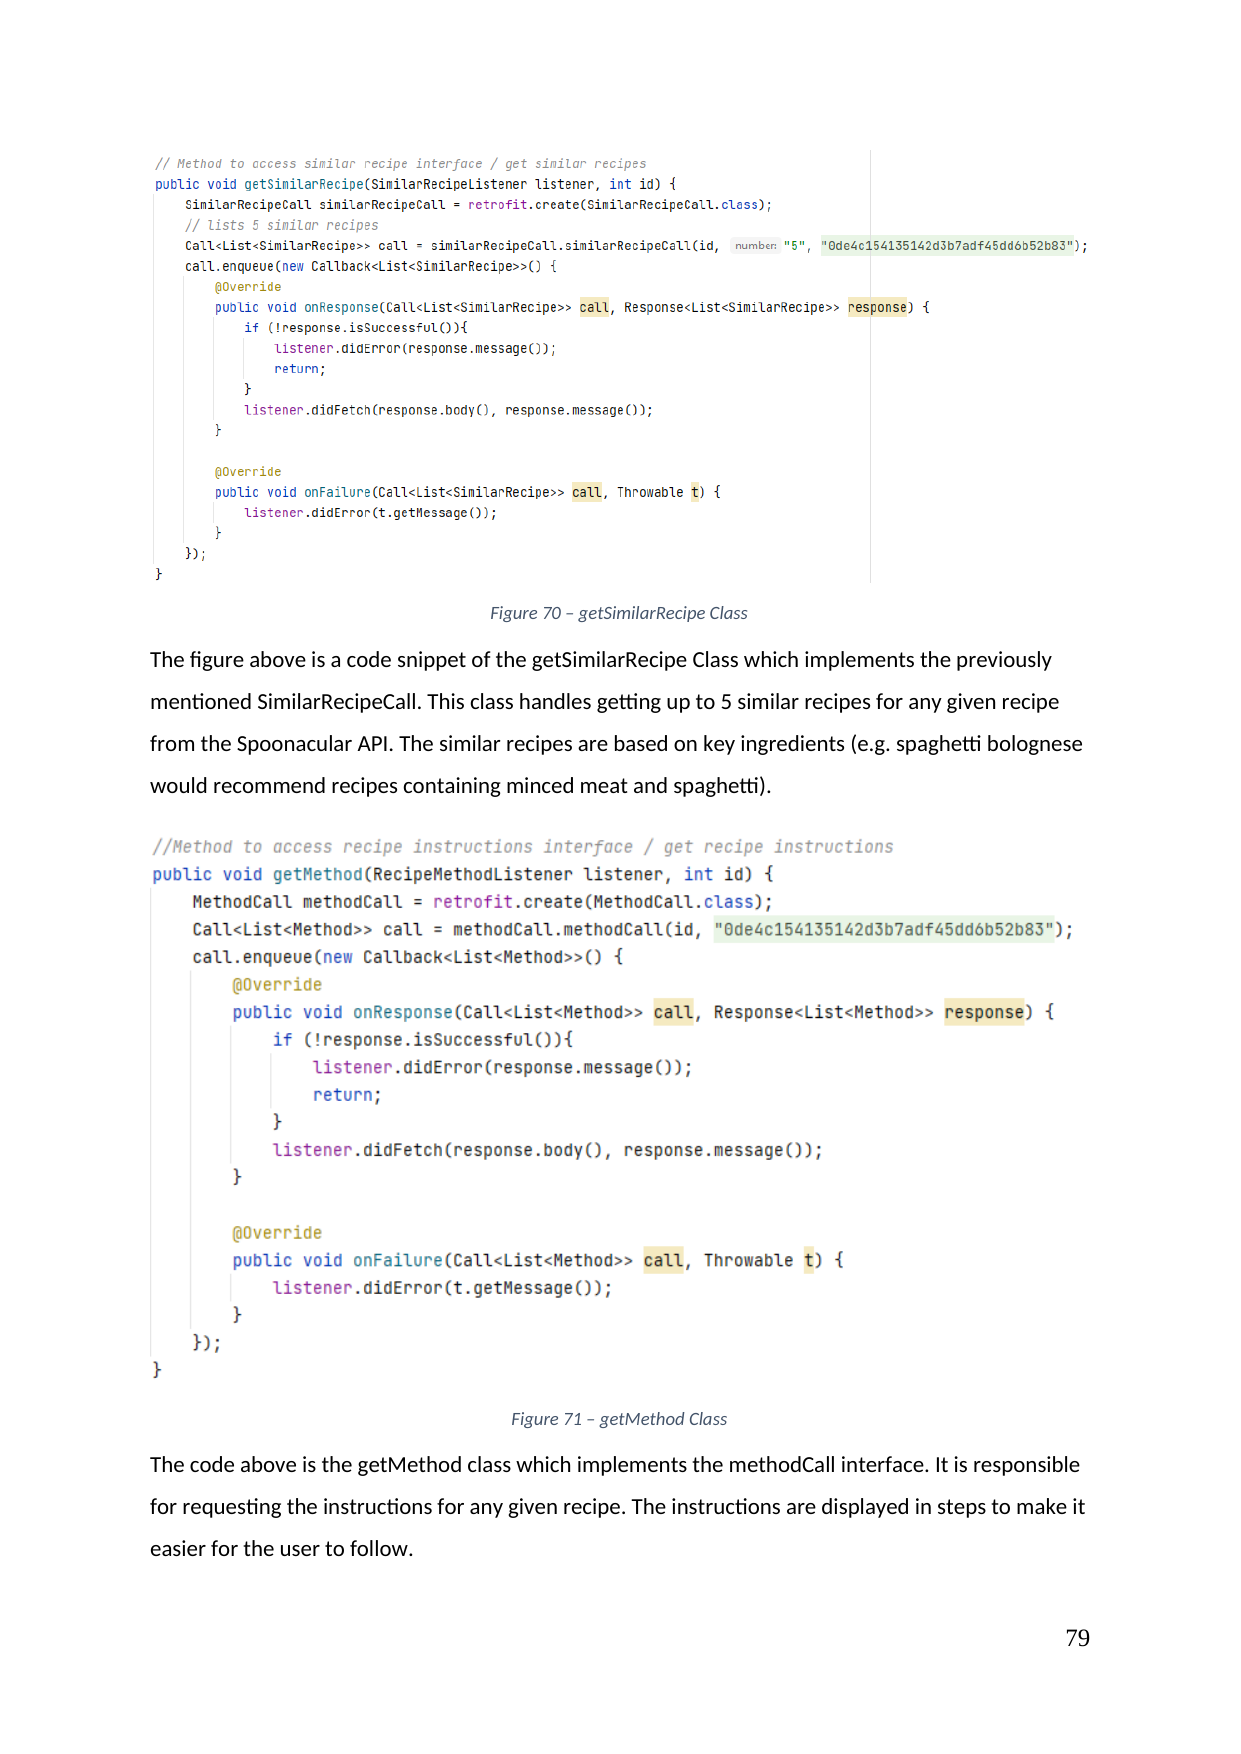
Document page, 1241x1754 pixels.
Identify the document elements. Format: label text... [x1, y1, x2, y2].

text The figure above is a code snippet of the getSimilarRecipe Class which implements the previously mentioned SimilarRecipeCall. This class handles getting up to 5 similar recipes for any given recipe from the Spoonacular API. The similar recipes are based on key ingredients (e.g. spaghetti bolognese would recommend recipes containing minced meat and spaghetti). [150, 645, 1090, 799]
text The code above is the getMethod class which implements the methodCall interface. It is responsible for requesting the instructions for any given recipe. The instructions are displayed in steps to make it easier for the user to follow. [150, 1451, 1090, 1562]
picture [150, 829, 1091, 1388]
picture [150, 150, 1091, 583]
